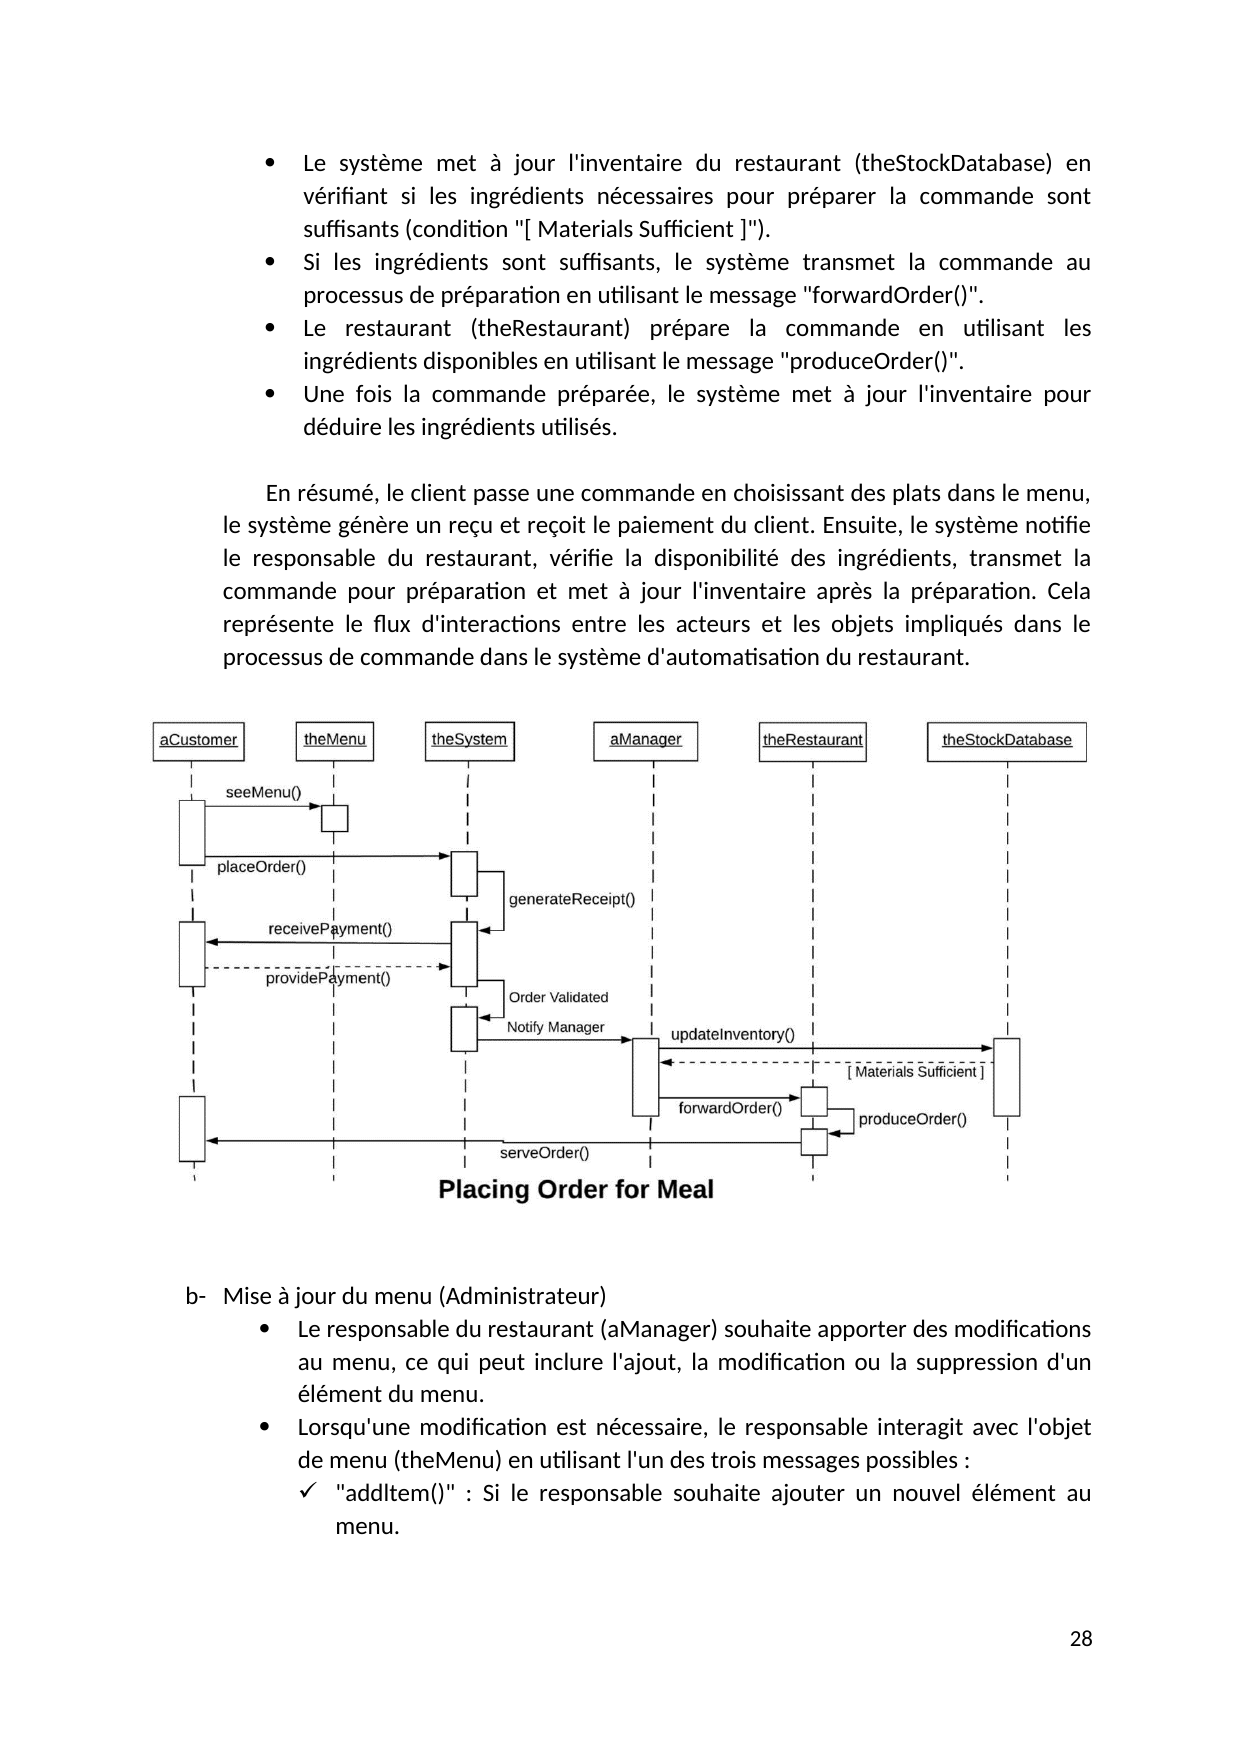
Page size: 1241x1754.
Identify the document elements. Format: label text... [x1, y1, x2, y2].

list Le responsable du restaurant (aManager) souhaite apporter des modifications au menu, ce qui peut inclure l'ajout, la modification ou la suppression d'un élément du menu. [260, 1313, 1093, 1409]
list Une fois la commande préparée, le système met à jour l'inventaire pour déduire les ingrédients utilisés. [266, 378, 1093, 441]
list Mise à jour du menu (Administrateur) [185, 1280, 1093, 1310]
list En résumé, le client passe une commande en choisissant des plats dans le menu, le système génère un reçu et reçoit le paiement du client. Ensuite, le système notifie le responsable du restaurant, vérifie la disponibilité des ingrédients, transmet la commande pour préparation et met à jour l'inventaire après la préparation. Cela représente le flux d'interactions entre les acteurs et les objets impliqués dans le processus de commande dans le système d'automatisation du restaurant. [223, 477, 1093, 672]
list Le système met à jour l'inventaire du restaurant (theStockDatabase) en vérifiant si les ingrédients nécessaires pour préparer la commande sont suffisants (condition "[ Materials Sufficient ]"). [266, 148, 1093, 244]
list Si les ingrédients sont suffisants, le système transmet la commande au processus de préparation en utilisant le message "forwardOrder()". [266, 246, 1093, 310]
picture [147, 704, 1093, 1215]
list "addltem()" : Si le responsable souhaite ajouter un nouvel élément au menu. [298, 1477, 1093, 1541]
list Le restaurant (theRestaurant) prépare la commande en utilisant les ingrédients disponibles en utilisant le message "produceOrder()". [266, 312, 1093, 376]
list Lorsqu'une modification est nécessaire, le responsable interagit avec l'objet de menu (theMenu) en utilisant l'un des trois messages possibles : [260, 1412, 1093, 1475]
